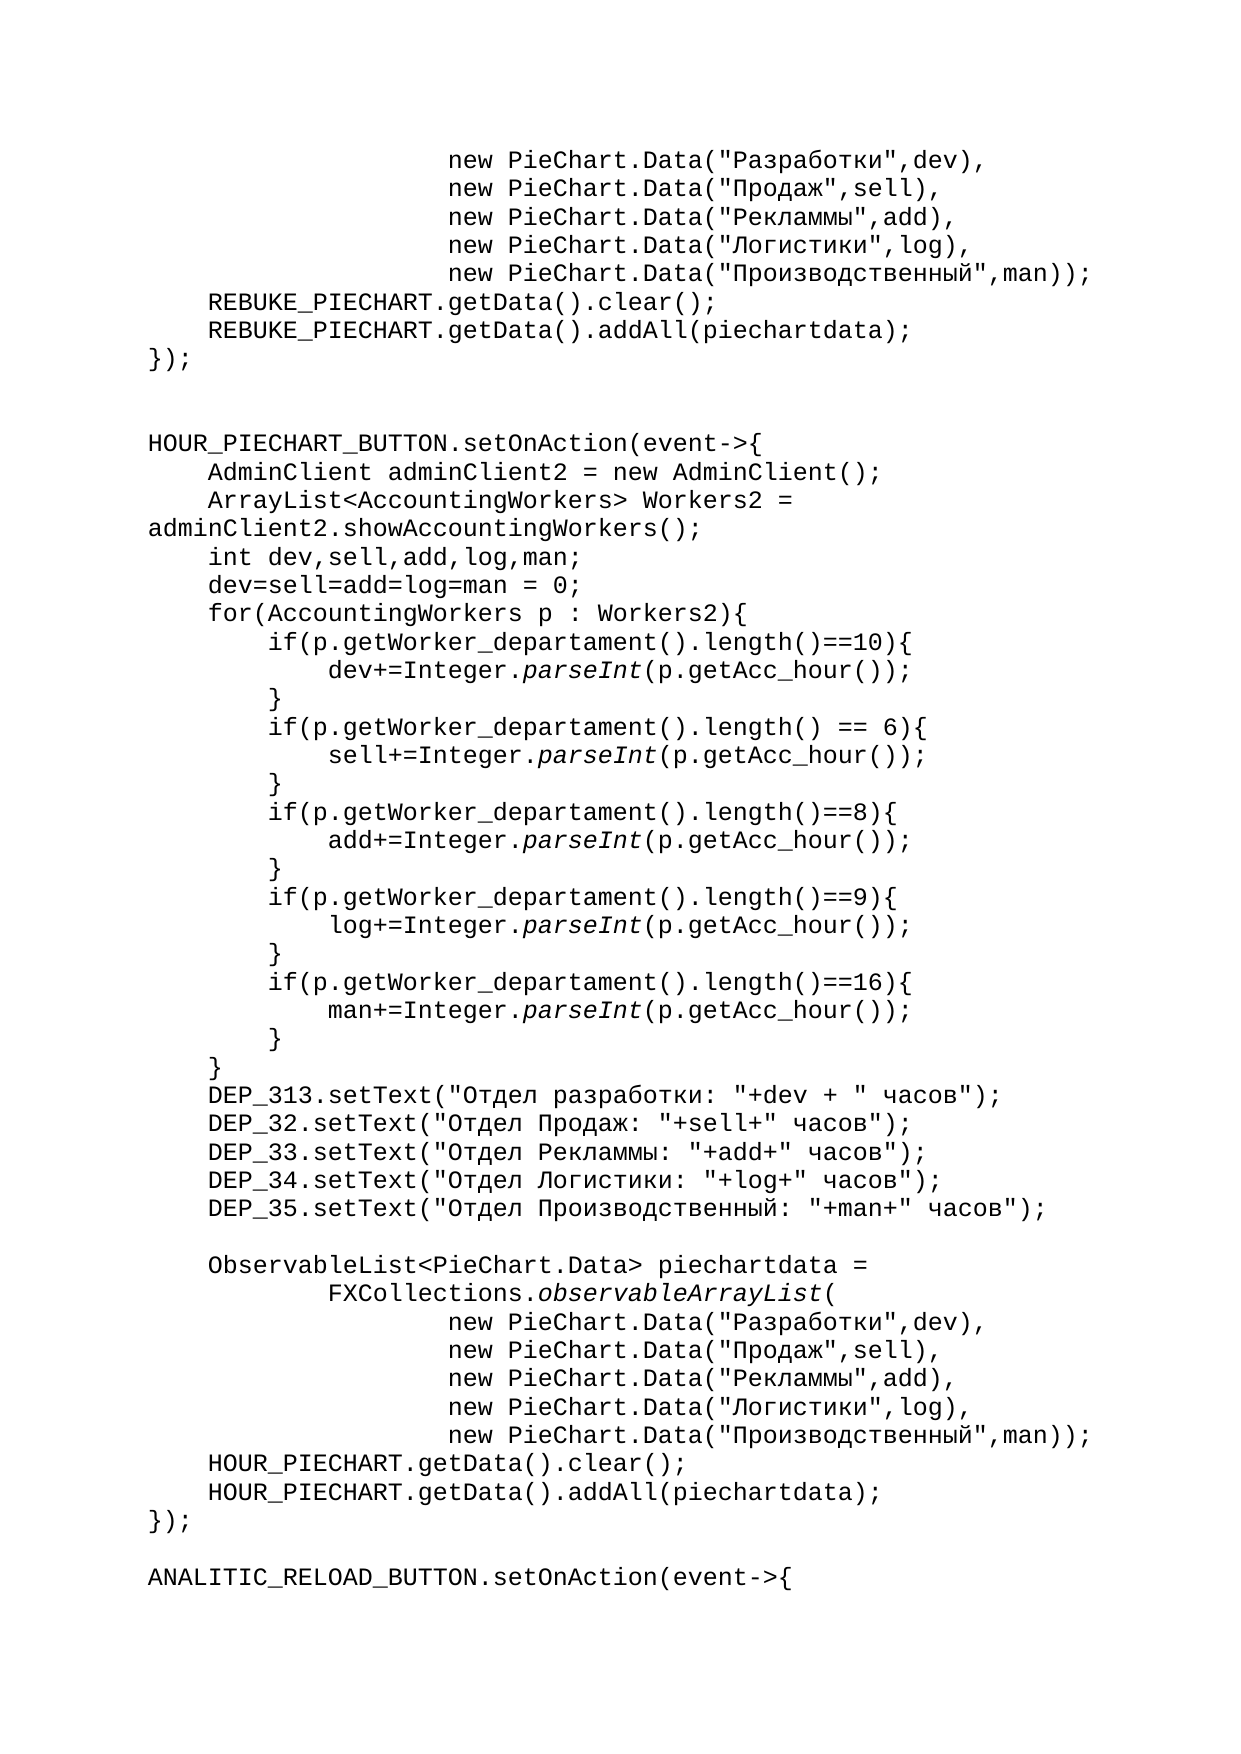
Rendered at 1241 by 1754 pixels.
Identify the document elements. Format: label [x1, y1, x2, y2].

text [148, 148, 1093, 1593]
